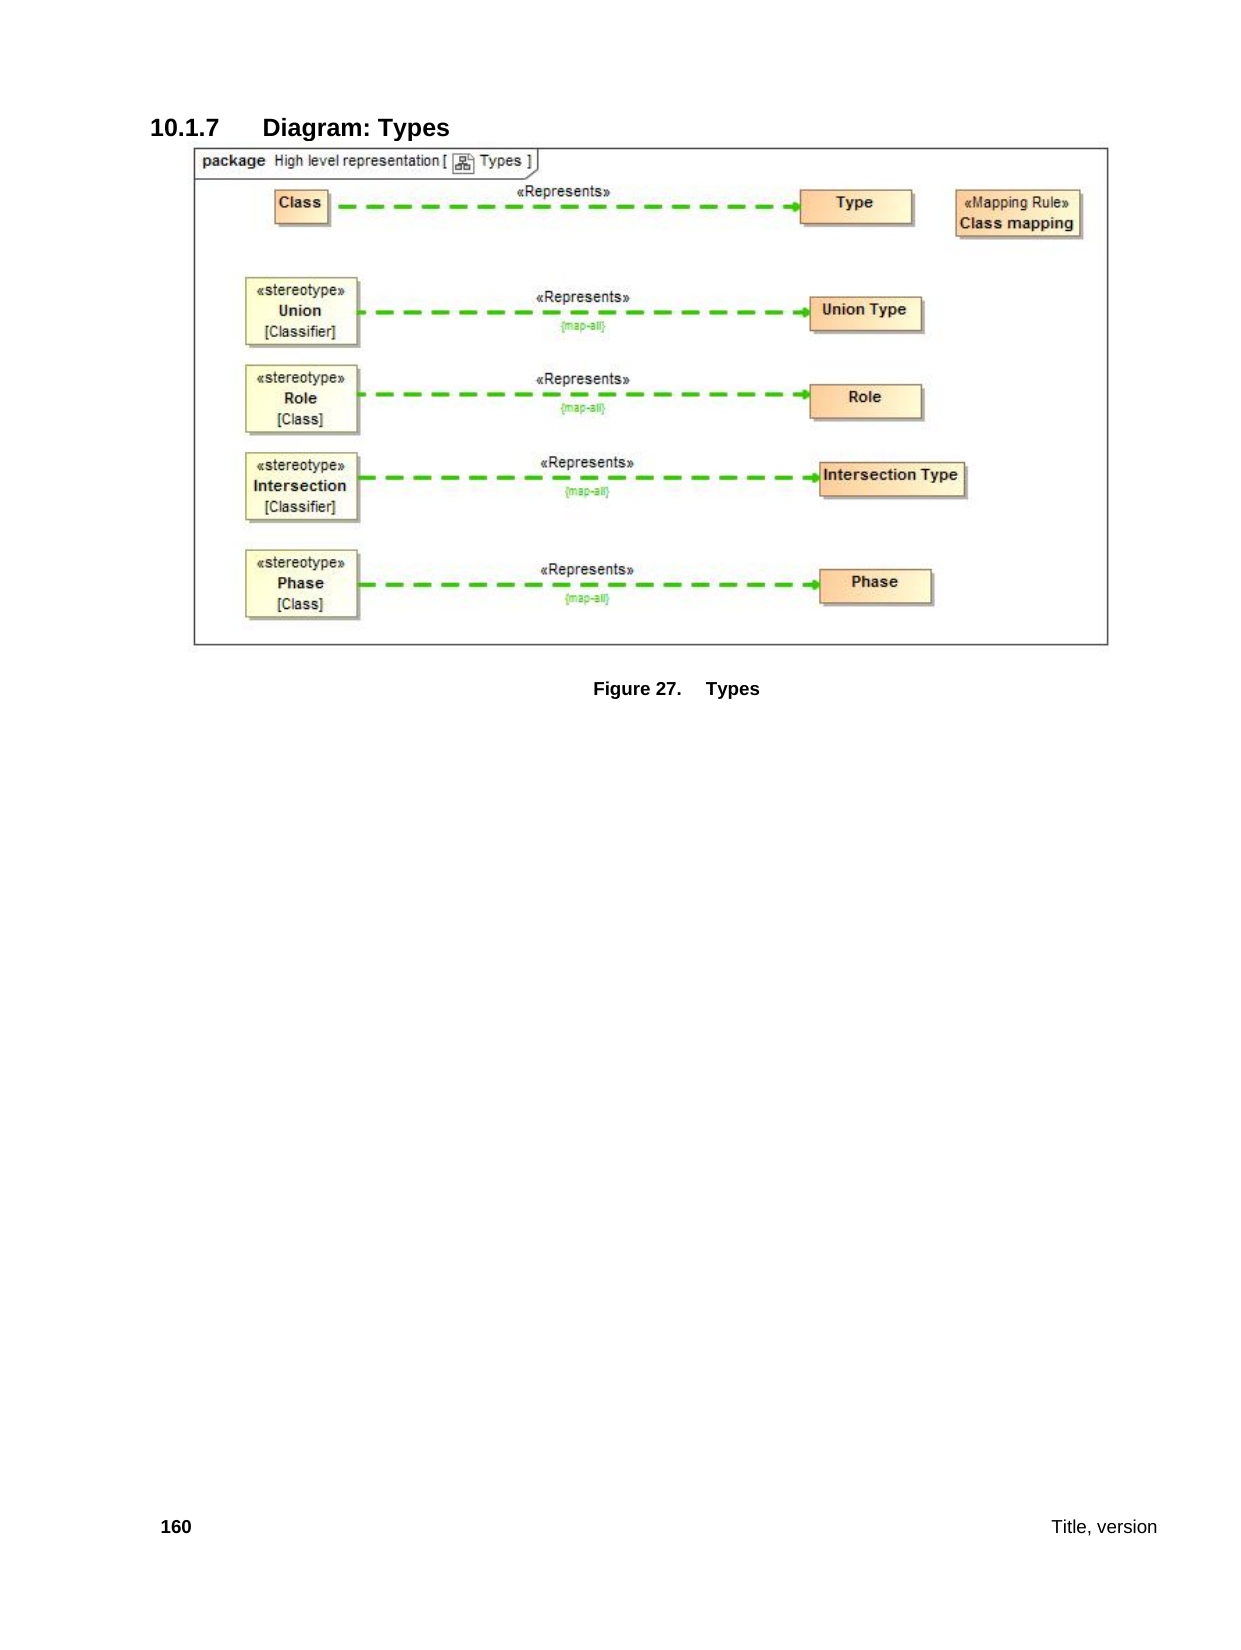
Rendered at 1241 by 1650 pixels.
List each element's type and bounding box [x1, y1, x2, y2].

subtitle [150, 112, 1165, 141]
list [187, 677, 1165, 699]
picture [187, 141, 1128, 665]
